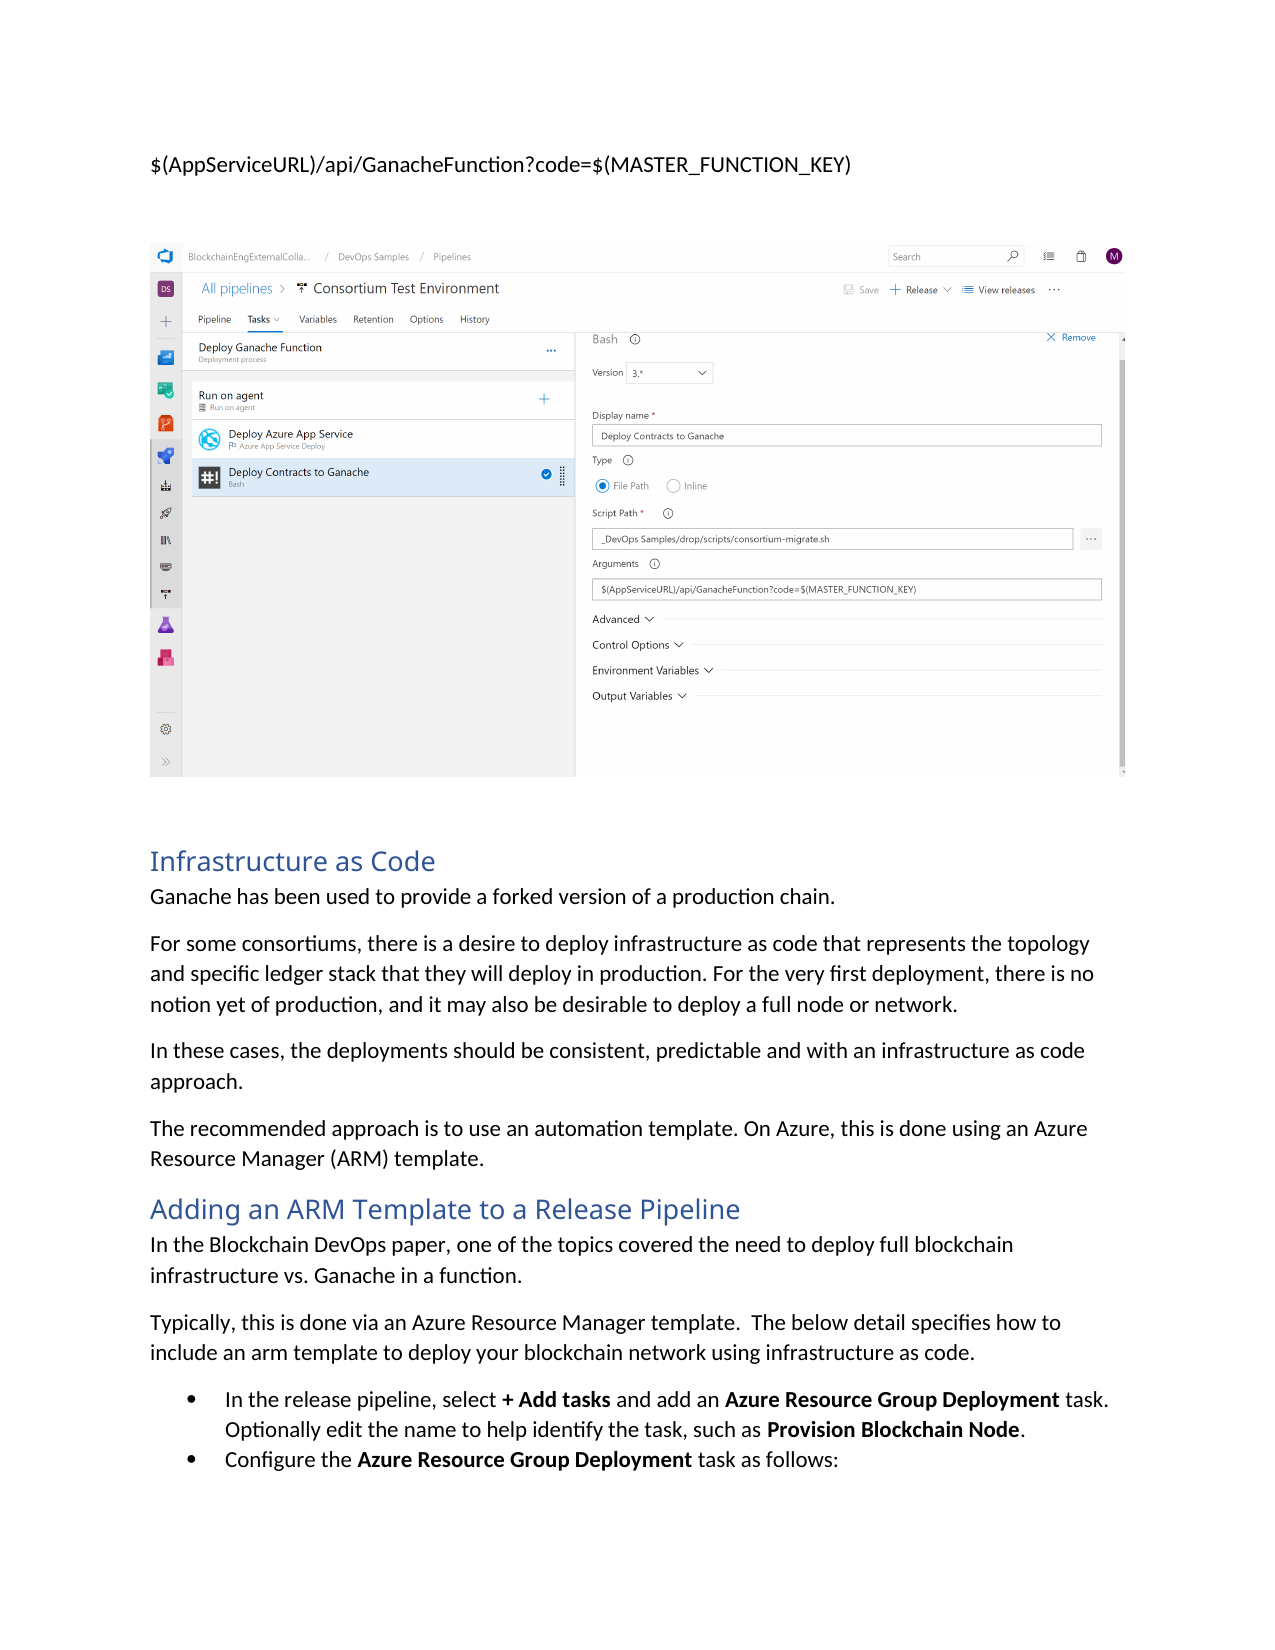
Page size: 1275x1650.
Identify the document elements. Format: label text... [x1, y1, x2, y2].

text The recommended approach is to use an automation template. On Azure, this is done using an Azure Resource Manager (ARM) template. [150, 1114, 1125, 1172]
list Configure the Azure Resource Group Deployment task as follows: [187, 1445, 1125, 1473]
subtitle Adding an ARM Template to a Release Pipeline [150, 1191, 1125, 1228]
text $(AppServiceURL)/api/GanacheFunction?code=$(MASTER_FUNCTION_KEY) [150, 150, 1125, 178]
text In these cases, the deployments should be consistent, predictable and with an infrastructure as code approach. [150, 1037, 1125, 1095]
text In the Blockchain DevOps paper, one of the topics covered the need to deploy full blockchain infrastructure vs. Ganache in a function. [150, 1231, 1125, 1289]
text Typically, this is done via an Azure Resource Manager template. The below detail specifies how to include an arm template to deploy your blockchain network using infrastructure as code. [150, 1308, 1125, 1366]
text Ganache has been used to provide a forked version of a production chain. [150, 882, 1125, 911]
list In the release pipeline, select + Add tasks and add an Azure Resource Group Deployment task. Optionally edit the name to help identify the task, such as Provision Blockchain Node. [187, 1385, 1125, 1443]
subtitle Infrastructure as Code [150, 843, 1125, 879]
text For some consortiums, there is a desire to deploy infrastructure as code that represents the topology and specific ledger stack that they will deploy in production. For the very first deployment, there is no notion yet of production, and it may also be desirable to deploy a full node or network. [150, 929, 1125, 1018]
picture [150, 243, 1125, 777]
